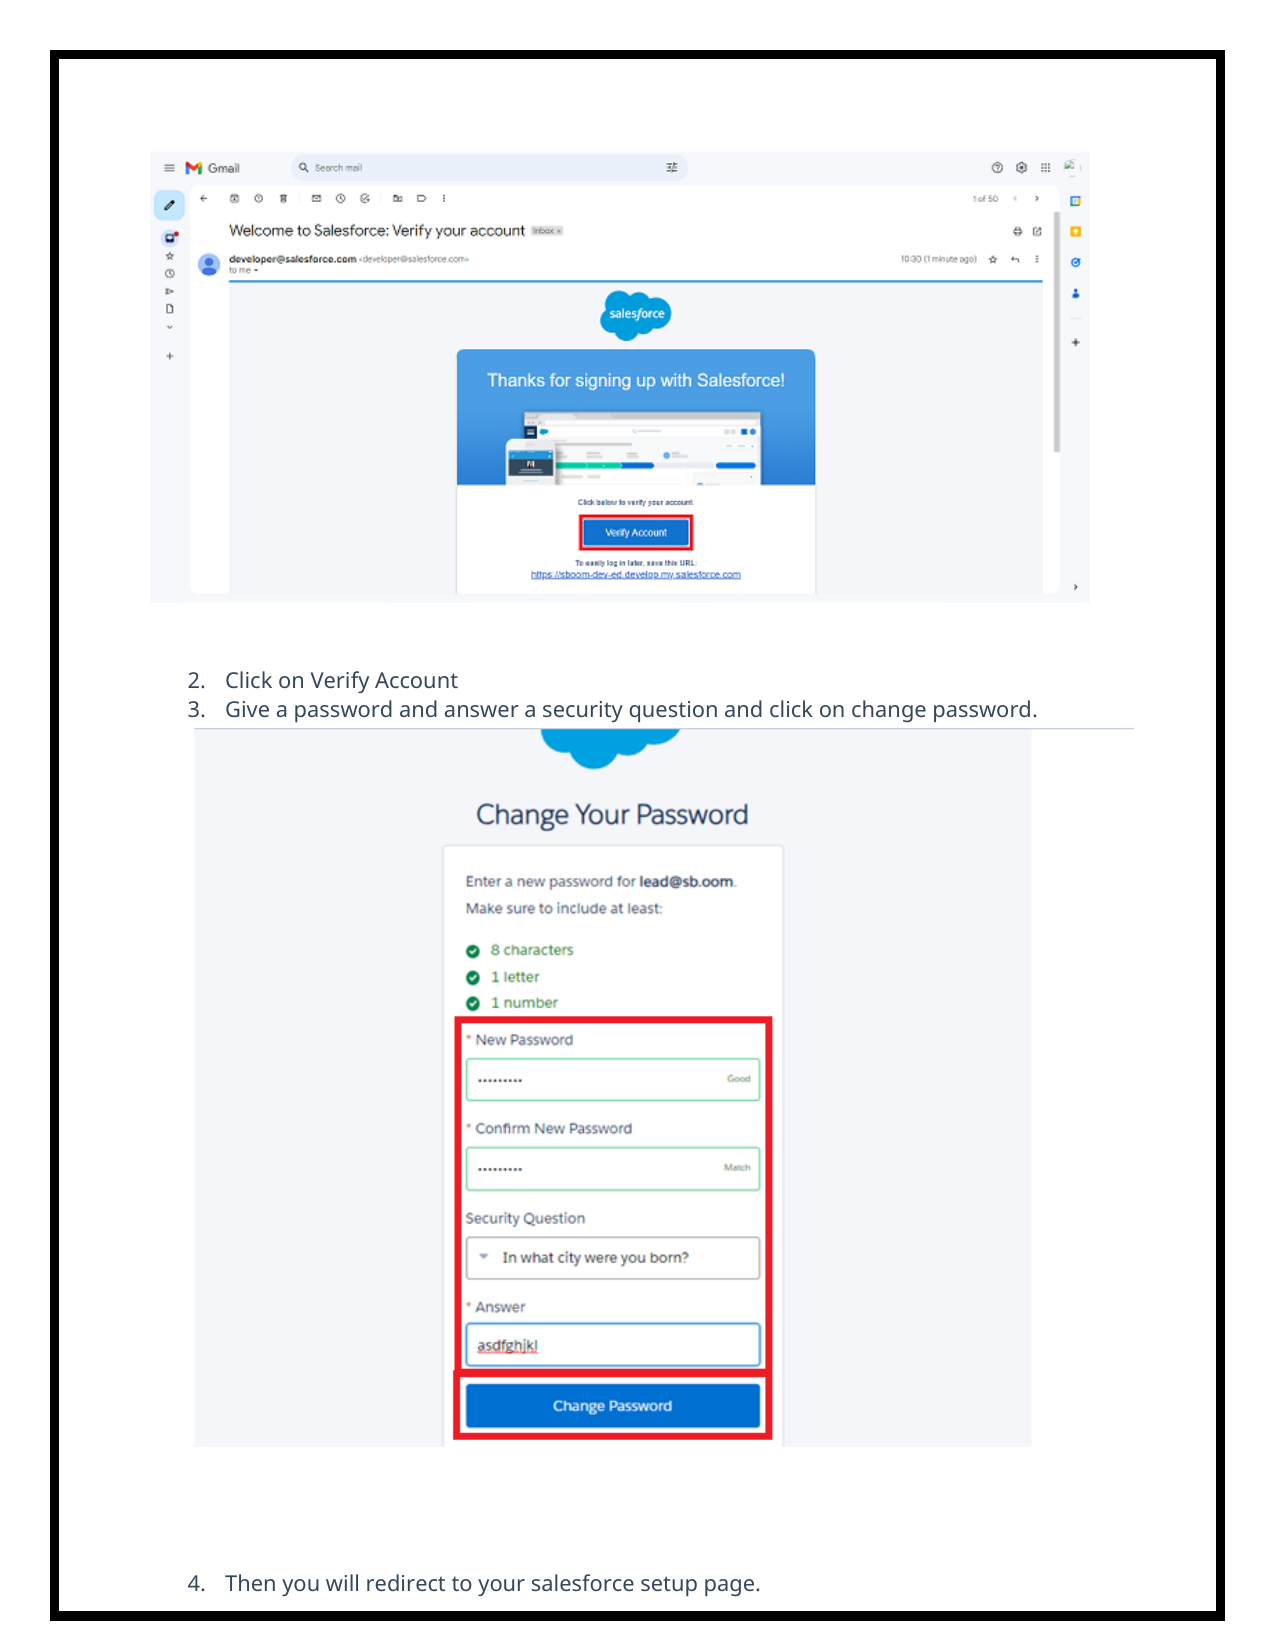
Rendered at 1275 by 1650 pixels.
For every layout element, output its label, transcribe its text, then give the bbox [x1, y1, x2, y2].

list Give a password and answer a security question and click on change password. [187, 694, 1196, 724]
picture [194, 728, 1135, 1447]
list Then you will redirect to your salesforce setup page. [187, 1568, 1196, 1598]
picture [150, 151, 1090, 603]
list Click on Verify Account [187, 665, 1196, 694]
